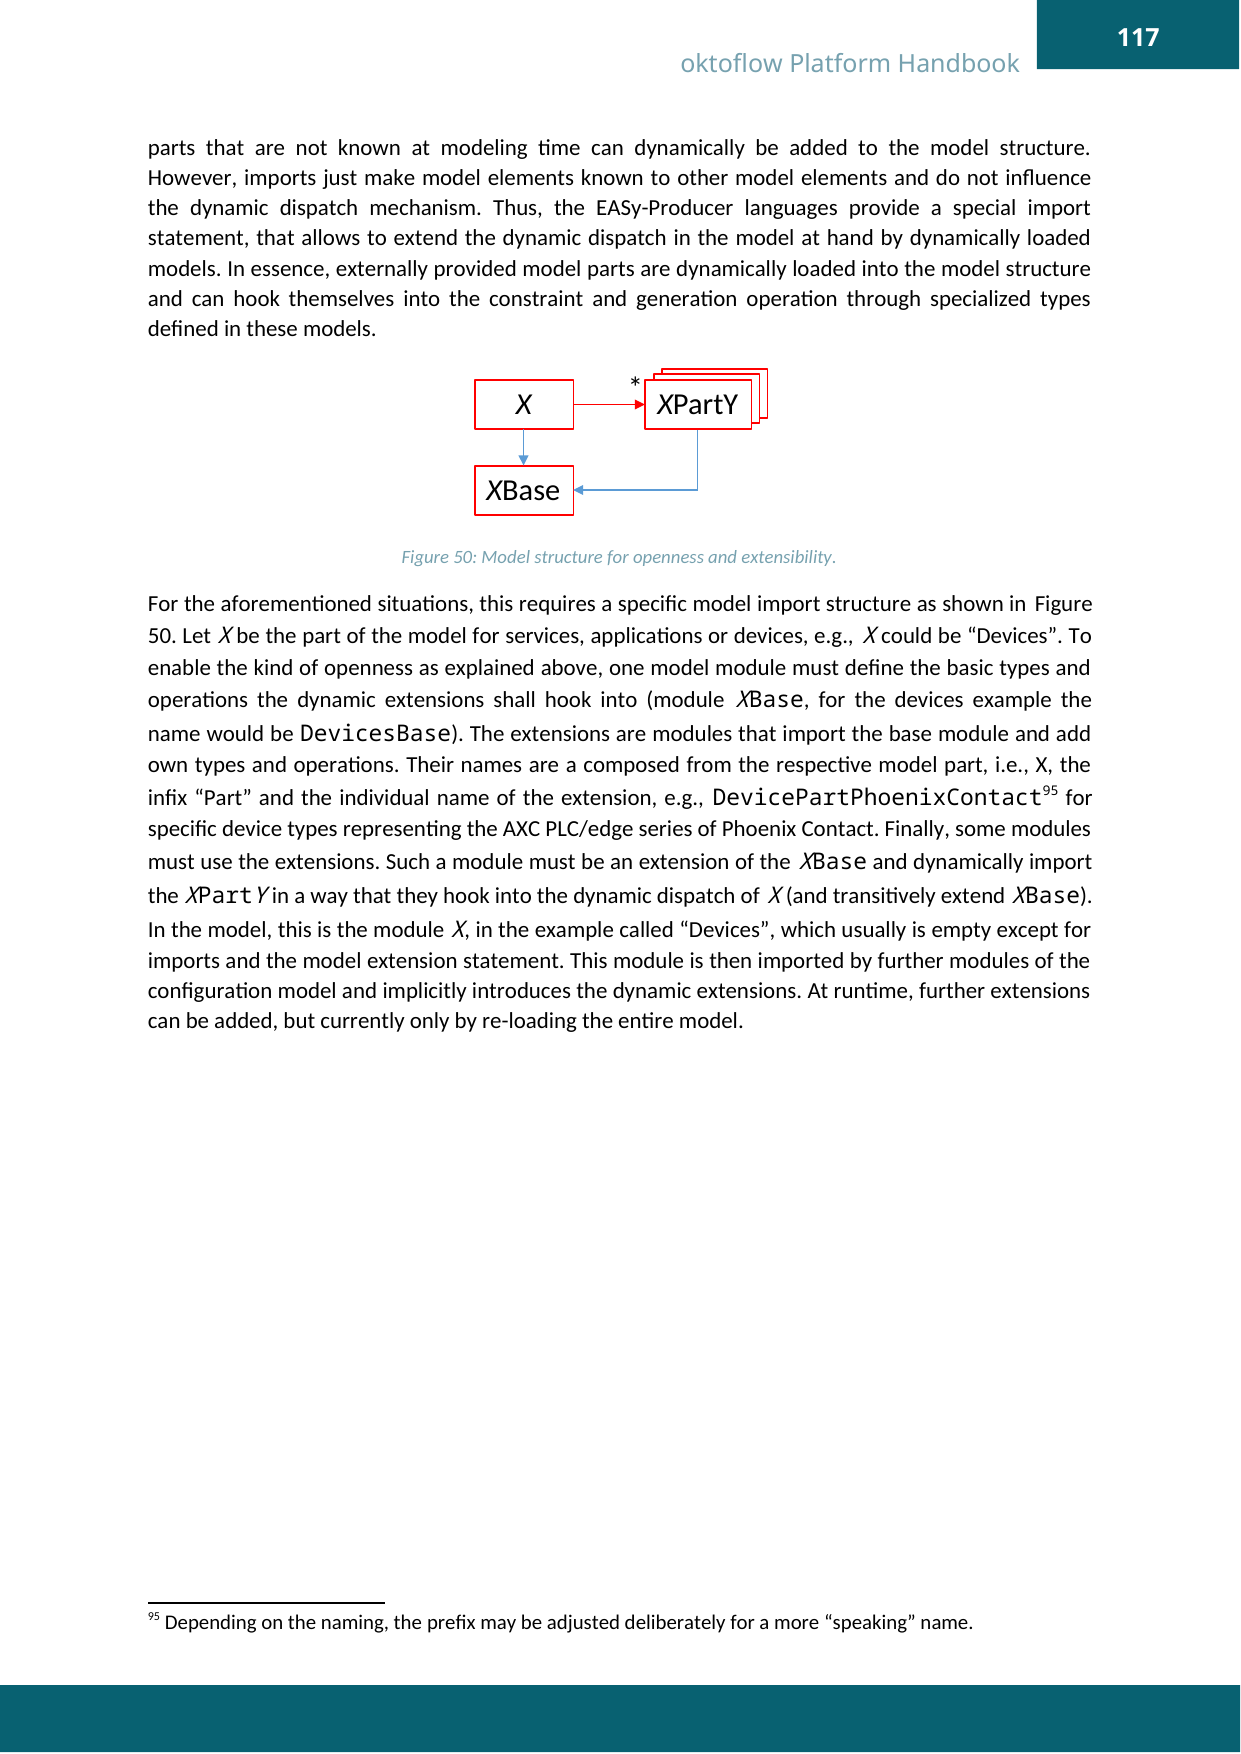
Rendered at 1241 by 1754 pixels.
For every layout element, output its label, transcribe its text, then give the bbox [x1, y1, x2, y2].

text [148, 133, 1093, 342]
text Figure 50: Model structure for openness and extensibility. [148, 545, 1093, 568]
text For the aforementioned situations, this requires a specific model import structure as shown in Figure 50. Let X be the part of the model for services, applications or devices, e.g., X could be “Devices”. To enable the kind of openness as explained above, one model module must define the basic types and operations the dynamic extensions shall hook into (module XBase, for the devices example the name would be DevicesBase). The extensions are modules that import the base module and add own types and operations. Their names are a composed from the respective model part, i.e., X, the infix “Part” and the individual name of the extension, e.g., DevicePartPhoenixContact for specific device types representing the AXC PLC/edge series of Phoenix Contact. Finally, some modules must use the extensions. Such a module must be an extension of the XBase and dynamically import the XPartY in a way that they hook into the dynamic dispatch of X (and transitively extend XBase). In the model, this is the module X, in the example called “Devices”, which usually is empty except for imports and the model extension statement. This module is then imported by further modules of the configuration model and implicitly introduces the dynamic extensions. At runtime, further extensions can be added, but currently only by re-loading the entire model. [148, 589, 1093, 1034]
